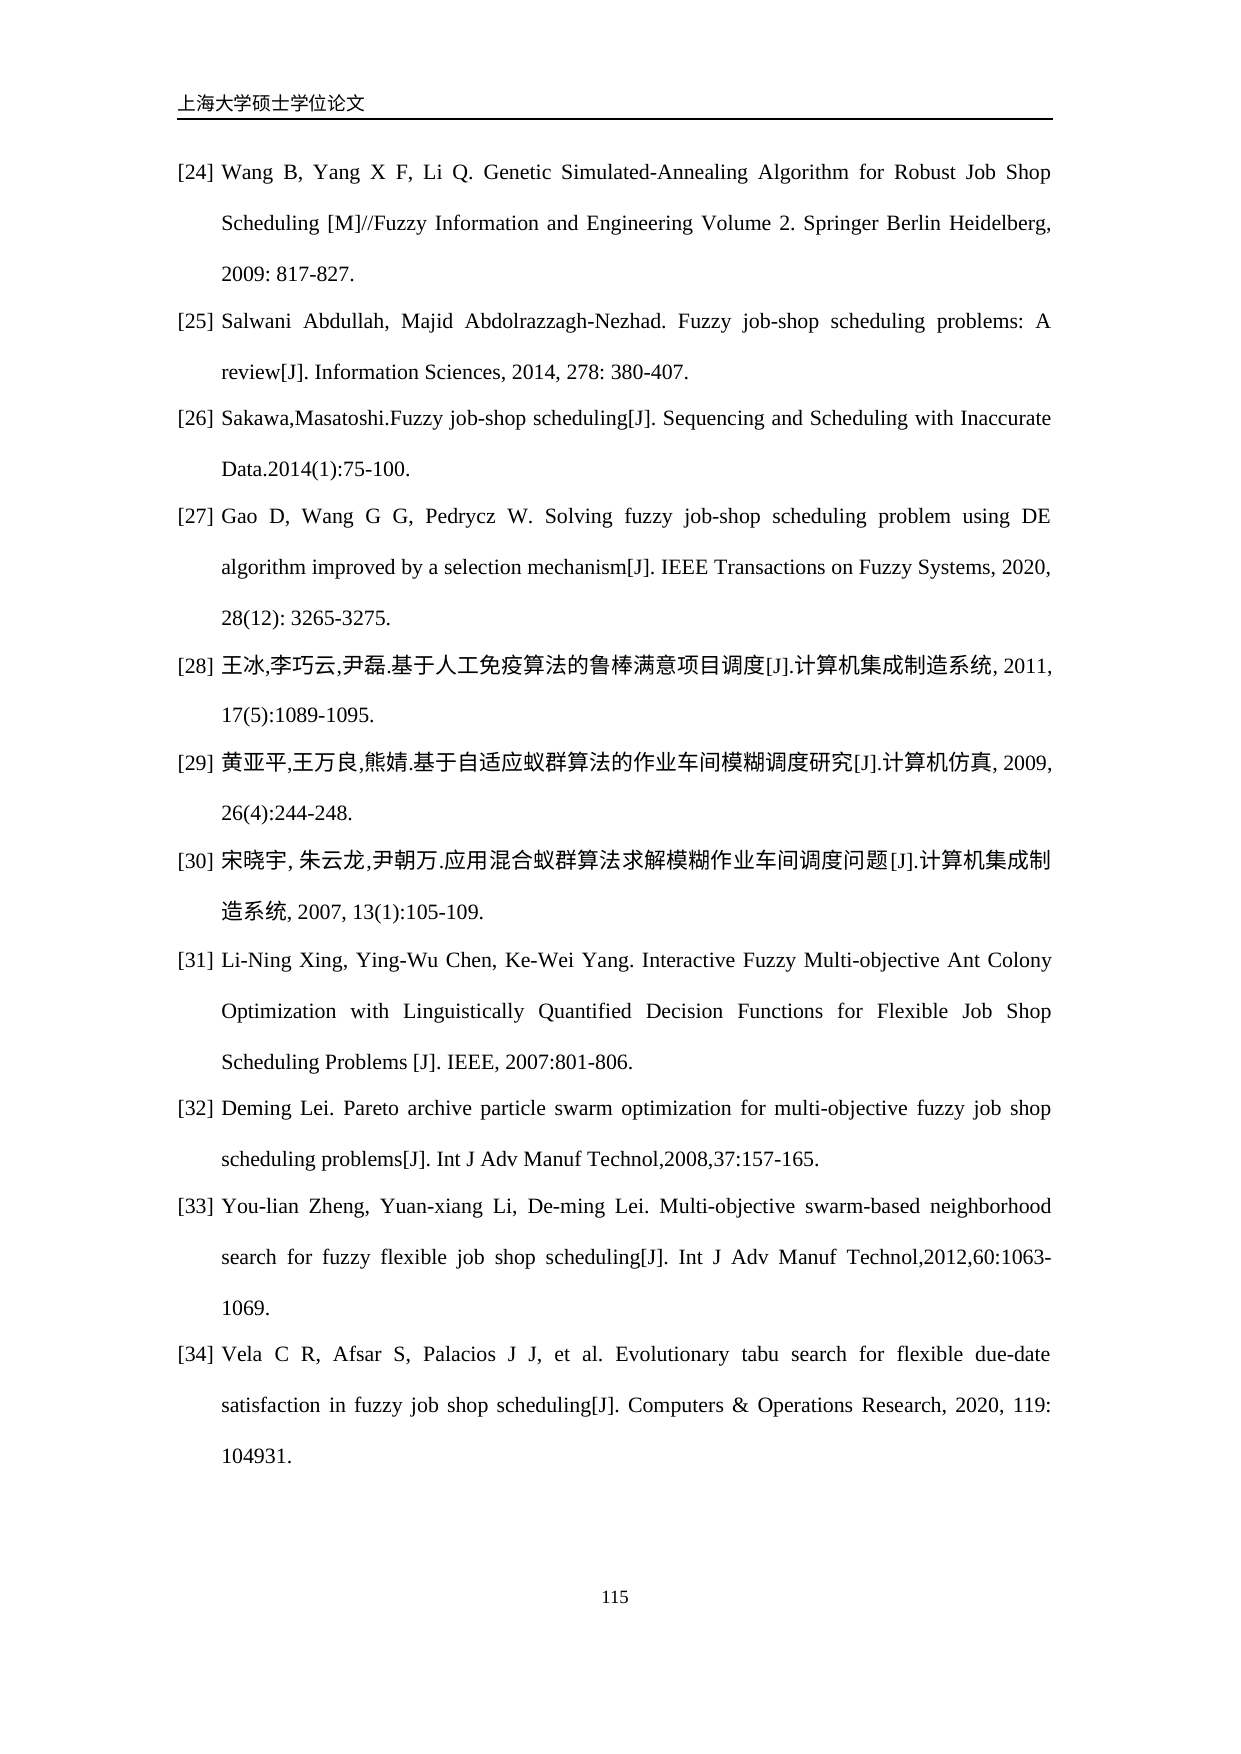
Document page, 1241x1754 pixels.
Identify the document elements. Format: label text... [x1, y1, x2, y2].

list Gao D, Wang G G, Pedrycz W. Solving fuzzy job-shop scheduling problem using DE algorithm improved by a selection mechanism[J]. IEEE Transactions on Fuzzy Systems, 2020, 28(12): 3265-3275. [177, 498, 1053, 634]
list 王冰,李巧云,尹磊.基于人工免疫算法的鲁棒满意项目调度[J].计算机集成制造系统, 2011, 17(5):1089-1095. [177, 647, 1053, 732]
list Wang B, Yang X F, Li Q. Genetic Simulated-Annealing Algorithm for Robust Job Shop Scheduling [M]//Fuzzy Information and Engineering Volume 2. Springer Berlin Heidelberg, 2009: 817-827. [177, 155, 1053, 291]
list Deming Lei. Pareto archive particle swarm optimization for multi-objective fuzzy job shop scheduling problems[J]. Int J Adv Manuf Technol,2008,37:157-165. [177, 1091, 1053, 1176]
list Vela C R, Afsar S, Palacios J J, et al. Evolutionary tabu search for flexible due-date satisfaction in fuzzy job shop scheduling[J]. Computers & Operations Research, 2020, 119: 104931. [177, 1337, 1053, 1473]
list Li-Ning Xing, Ying-Wu Chen, Ke-Wei Yang. Interactive Fuzzy Multi-objective Ant Colony Optimization with Linguistically Quantified Decision Functions for Flexible Job Shop Scheduling Problems [J]. IEEE, 2007:801-806. [177, 942, 1053, 1078]
list Sakawa,Masatoshi.Fuzzy job-shop scheduling[J]. Sequencing and Scheduling with Inaccurate Data.2014(1):75-100. [177, 401, 1053, 486]
list Salwani Abdullah, Majid Abdolrazzagh-Nezhad. Fuzzy job-shop scheduling problems: A review[J]. Information Sciences, 2014, 278: 380-407. [177, 303, 1053, 388]
list 宋晓宇, 朱云龙,尹朝万.应用混合蚁群算法求解模糊作业车间调度问题[J].计算机集成制造系统, 2007, 13(1):105-109. [177, 842, 1053, 927]
list 黄亚平,王万良,熊婧.基于自适应蚁群算法的作业车间模糊调度研究[J].计算机仿真, 2009, 26(4):244-248. [177, 744, 1053, 829]
list You-lian Zheng, Yuan-xiang Li, De-ming Lei. Multi-objective swarm-based neighborhood search for fuzzy flexible job shop scheduling[J]. Int J Adv Manuf Technol,2012,60:1063-1069. [177, 1188, 1053, 1324]
